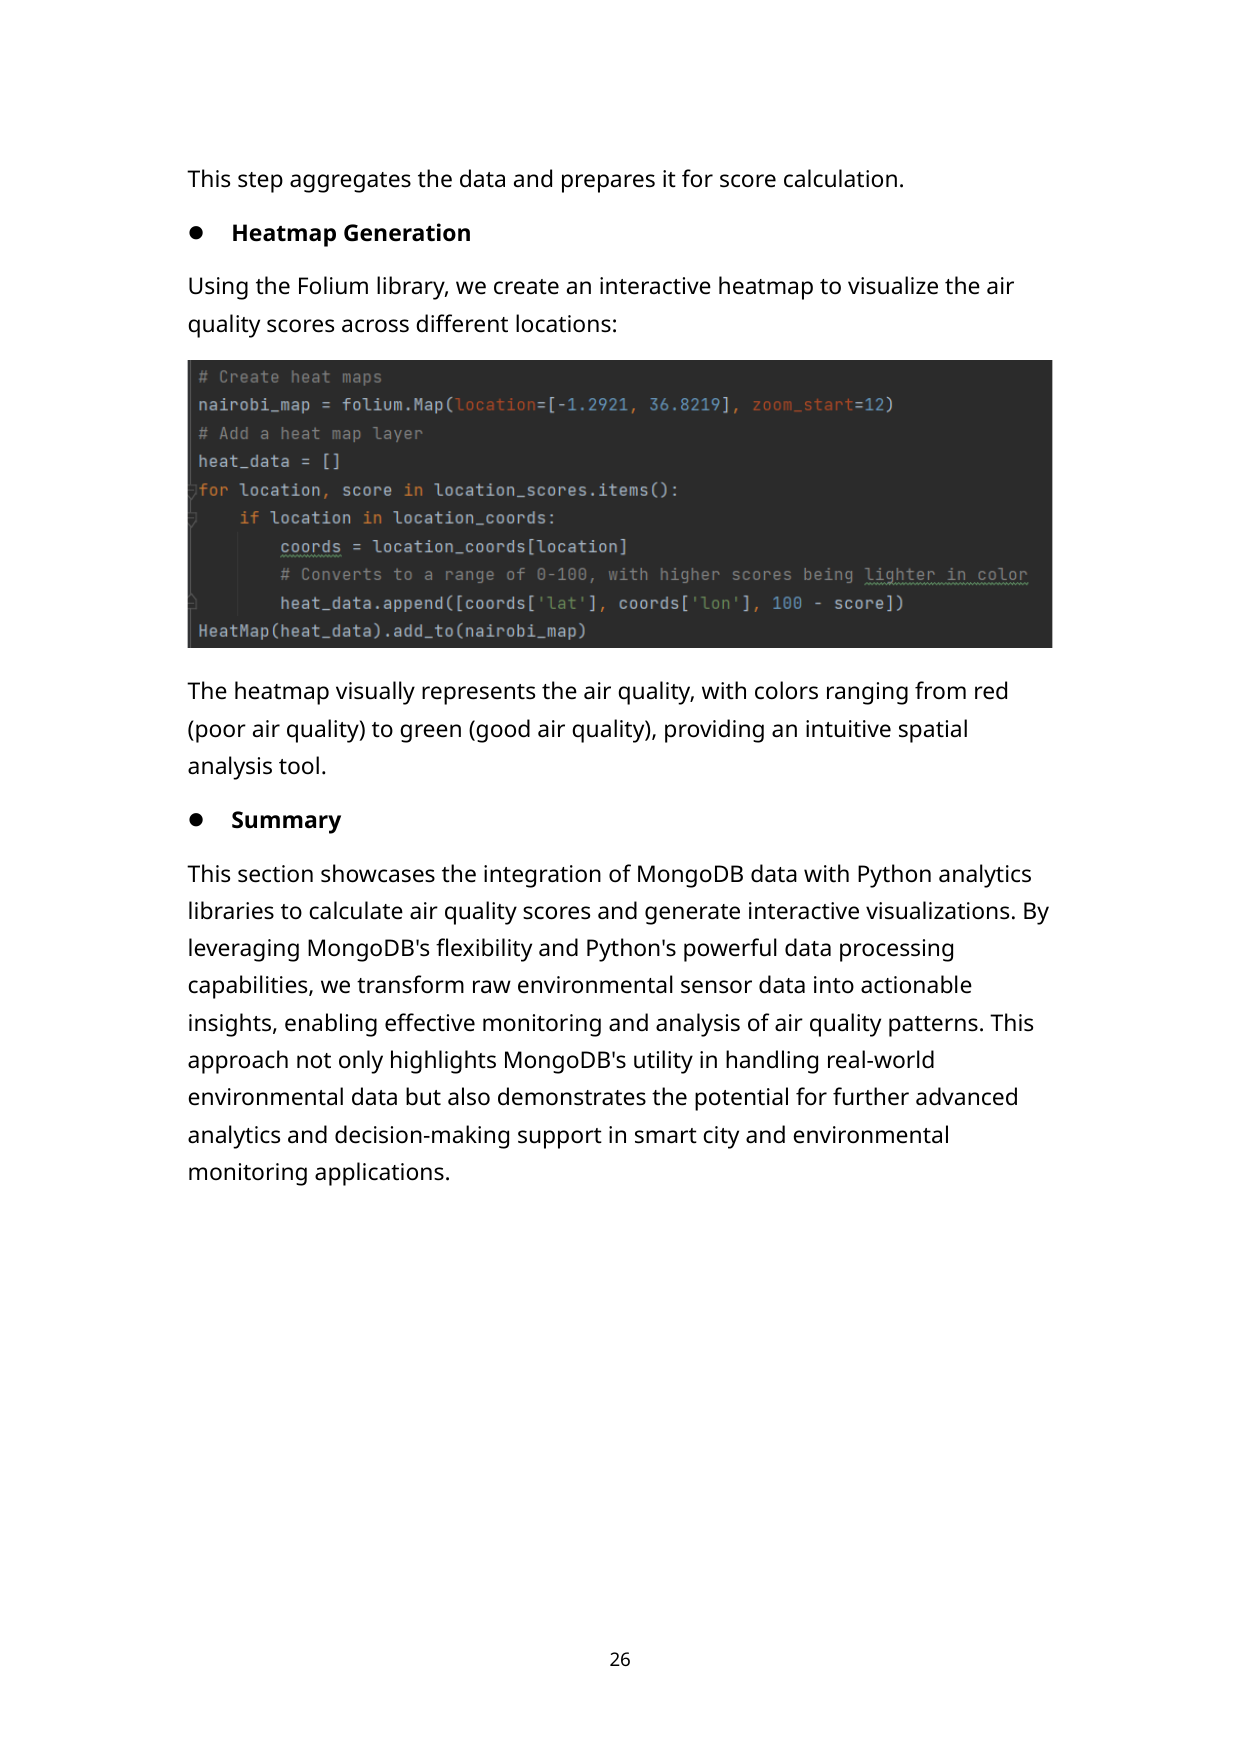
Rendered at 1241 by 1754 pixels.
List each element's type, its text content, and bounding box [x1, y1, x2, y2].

picture [187, 360, 1053, 648]
text This section showcases the integration of MongoDB data with Python analytics libraries to calculate air quality scores and generate interactive visualizations. By leveraging MongoDB's flexibility and Python's powerful data processing capabilities, we transform raw environmental sensor data into actionable insights, enabling effective monitoring and analysis of air quality patterns. This approach not only highlights MongoDB's utility in handling real-world environmental data but also demonstrates the potential for further advanced analytics and decision-making support in smart city and environmental monitoring applications. [187, 857, 1053, 1188]
text This step aggregates the data and prepares it for score calculation. [187, 162, 1053, 194]
list Heatmap Generation [187, 216, 1053, 248]
list Summary [187, 803, 1053, 836]
text Using the Folium library, we create an interactive heatmap to visualize the air quality scores across different locations: [187, 270, 1053, 339]
text The heatmap visually represents the air quality, with colors ranging from red (poor air quality) to green (good air quality), providing an intuitive spatial analysis tool. [187, 675, 1053, 782]
